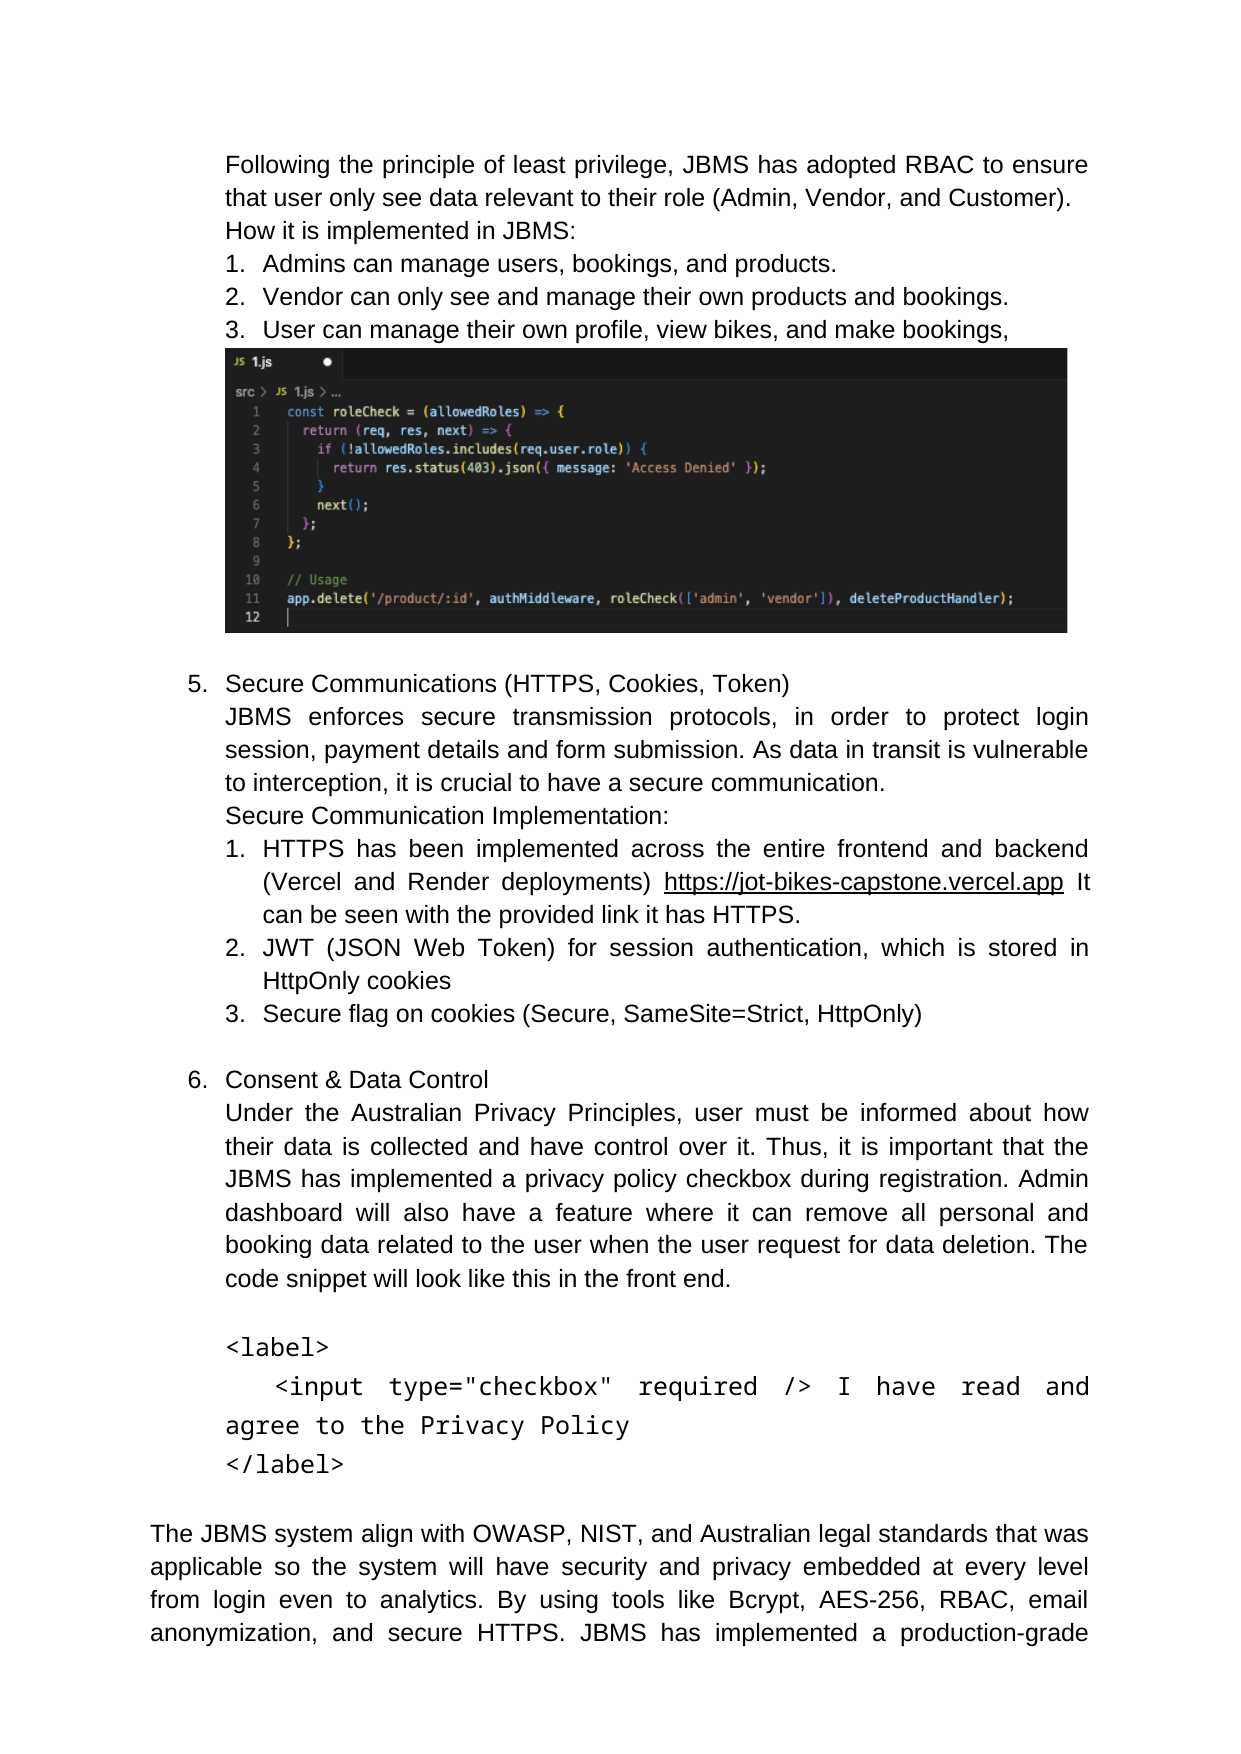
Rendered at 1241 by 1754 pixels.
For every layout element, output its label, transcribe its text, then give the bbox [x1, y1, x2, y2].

list Following the principle of least privilege, JBMS has adopted RBAC to ensure that user only see data relevant to their role (Admin, Vendor, and Customer). [225, 150, 1090, 212]
list Under the Australian Privacy Principles, user must be informed about how their data is collected and have control over it. Thus, it is important that the JBMS has implemented a privacy policy checkbox during registration. Admin dashboard will also have a feature where it can remove all personal and booking data related to the user when the user request for data deletion. The code snippet will look like this in the front end. [225, 1098, 1090, 1292]
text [150, 1519, 1090, 1647]
list Consent & Data Control [187, 1065, 1090, 1094]
list User can manage their own profile, view bikes, and make bookings, [225, 315, 1090, 344]
list How it is implemented in JBMS: [225, 216, 1090, 245]
list JBMS enforces secure transmission protocols, in order to protect login session, payment details and form submission. As data in transit is vulnerable to interception, it is crucial to have a secure communication. [225, 702, 1090, 797]
picture [225, 348, 1068, 633]
list Admins can manage users, bookings, and products. [225, 249, 1090, 278]
list Vendor can only see and manage their own products and bookings. [225, 282, 1090, 311]
list Secure Communication Implementation: [225, 801, 1090, 830]
list <label> [225, 1329, 1090, 1364]
list JWT (JSON Web Token) for session authentication, which is stored in HttpOnly cookies [225, 933, 1090, 995]
list </label> [225, 1447, 1090, 1481]
list Secure flag on cookies (Secure, SameSite=Strict, HttpOnly) [225, 999, 1090, 1028]
list <input type="checkbox" required /> I have read and agree to the Privacy Policy [225, 1369, 1090, 1442]
list Secure Communications (HTTPS, Cookies, Token) [187, 669, 1090, 698]
list HTTPS has been implemented across the entire frontend and backend (Vercel and Render deployments) https://jot-bikes-capstone.vercel.app It can be seen with the provided link it has HTTPS. [225, 834, 1090, 929]
